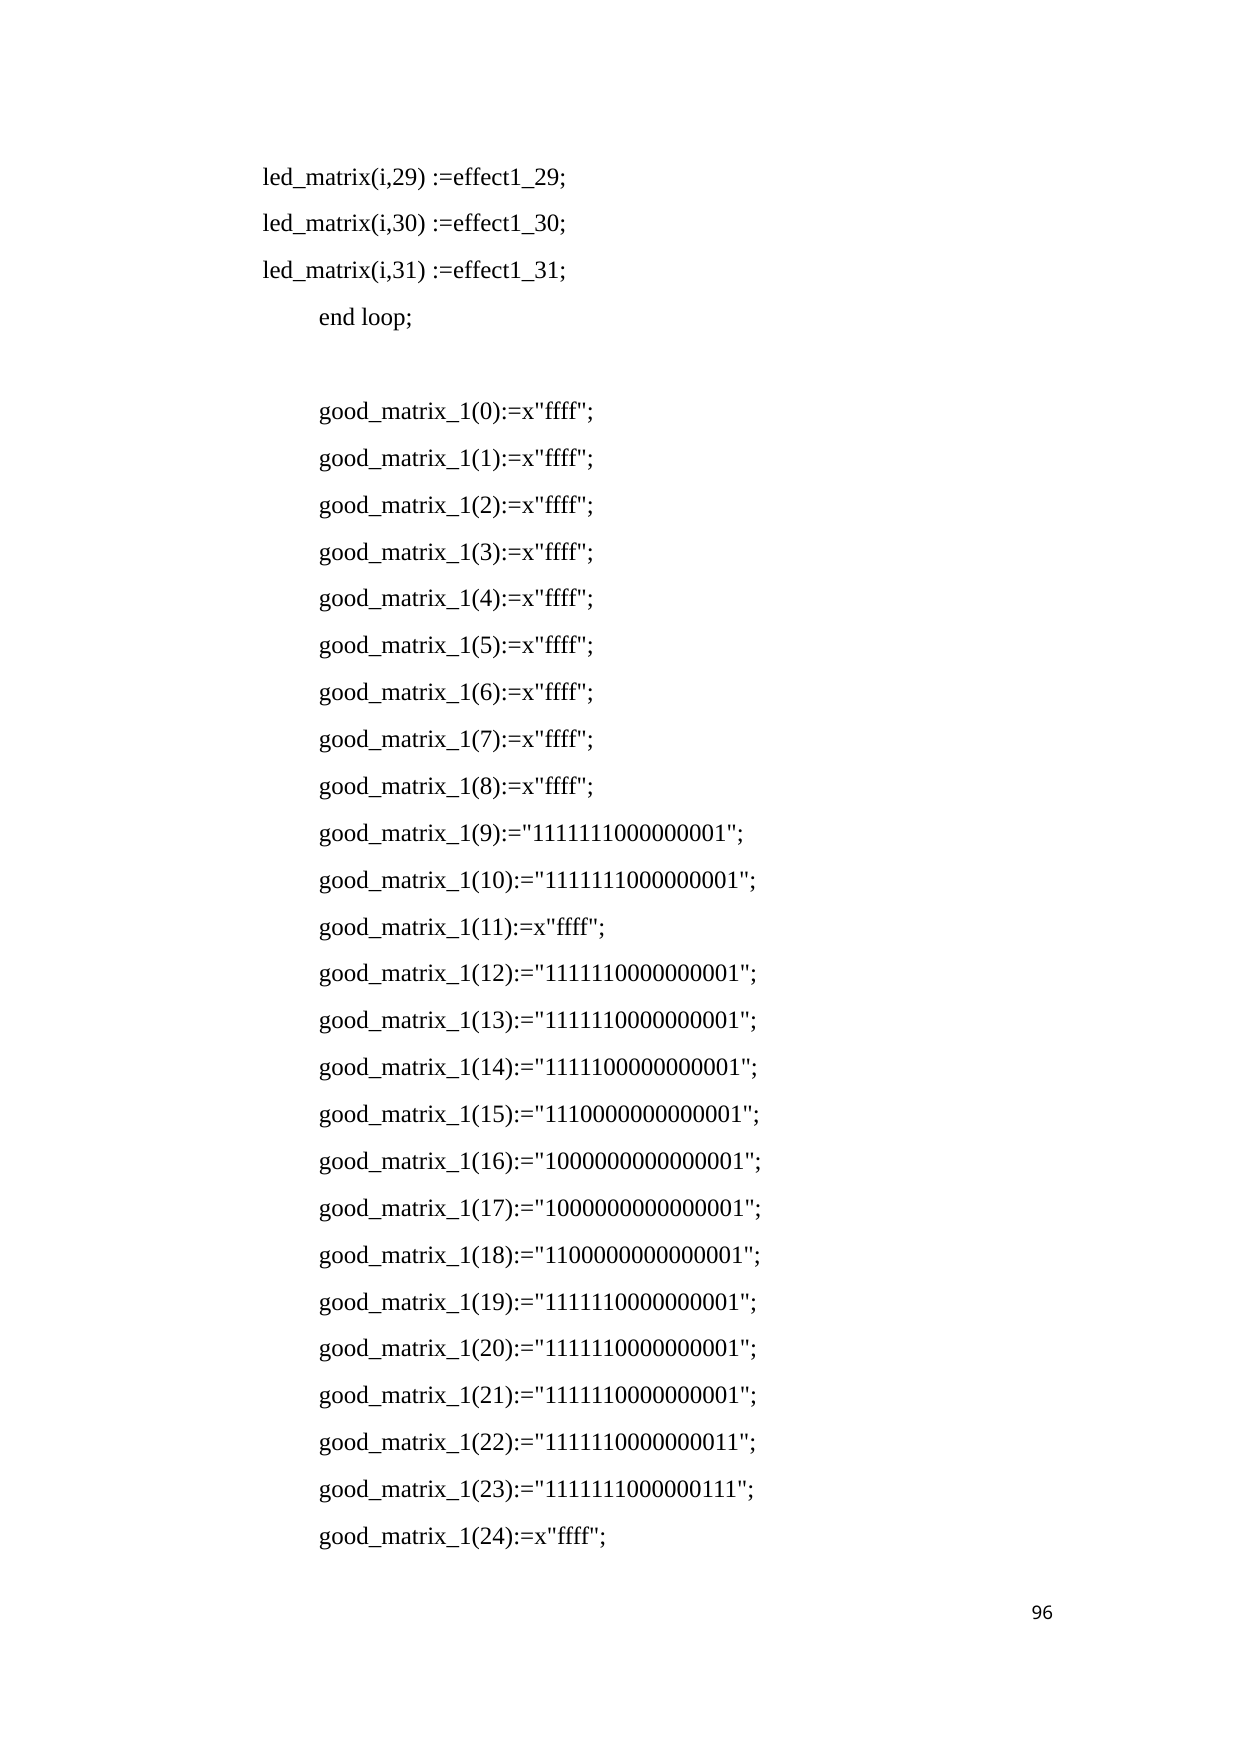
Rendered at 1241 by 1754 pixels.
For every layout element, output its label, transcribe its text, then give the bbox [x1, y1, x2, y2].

text good_matrix_1(17):="1000000000000001"; [187, 1191, 1053, 1223]
text good_matrix_1(8):=x"ffff"; [187, 769, 1053, 802]
text good_matrix_1(12):="1111110000000001"; [187, 957, 1053, 989]
text good_matrix_1(18):="1100000000000001"; [187, 1238, 1053, 1270]
text good_matrix_1(6):=x"ffff"; [187, 675, 1053, 708]
text good_matrix_1(24):=x"ffff"; [187, 1519, 1053, 1552]
text end loop; [187, 300, 1053, 333]
text good_matrix_1(20):="1111110000000001"; [187, 1332, 1053, 1364]
text good_matrix_1(14):="1111100000000001"; [187, 1050, 1053, 1083]
text good_matrix_1(23):="1111111000000111"; [187, 1472, 1053, 1505]
text good_matrix_1(1):=x"ffff"; [187, 441, 1053, 473]
text led_matrix(i,30) :=effect1_30; [187, 207, 1053, 239]
text good_matrix_1(3):=x"ffff"; [187, 535, 1053, 567]
text good_matrix_1(0):=x"ffff"; [187, 394, 1053, 427]
text good_matrix_1(19):="1111110000000001"; [187, 1285, 1053, 1317]
text led_matrix(i,29) :=effect1_29; [187, 160, 1053, 192]
text good_matrix_1(22):="1111110000000011"; [187, 1425, 1053, 1458]
text good_matrix_1(10):="1111111000000001"; [187, 863, 1053, 895]
text good_matrix_1(13):="1111110000000001"; [187, 1003, 1053, 1036]
text good_matrix_1(2):=x"ffff"; [187, 488, 1053, 520]
text good_matrix_1(4):=x"ffff"; [187, 582, 1053, 614]
text led_matrix(i,31) :=effect1_31; [187, 253, 1053, 286]
text good_matrix_1(15):="1110000000000001"; [187, 1097, 1053, 1130]
text good_matrix_1(5):=x"ffff"; [187, 628, 1053, 661]
text good_matrix_1(9):="1111111000000001"; [187, 816, 1053, 848]
text good_matrix_1(16):="1000000000000001"; [187, 1144, 1053, 1177]
text good_matrix_1(11):=x"ffff"; [187, 910, 1053, 942]
text good_matrix_1(21):="1111110000000001"; [187, 1378, 1053, 1411]
text good_matrix_1(7):=x"ffff"; [187, 722, 1053, 755]
